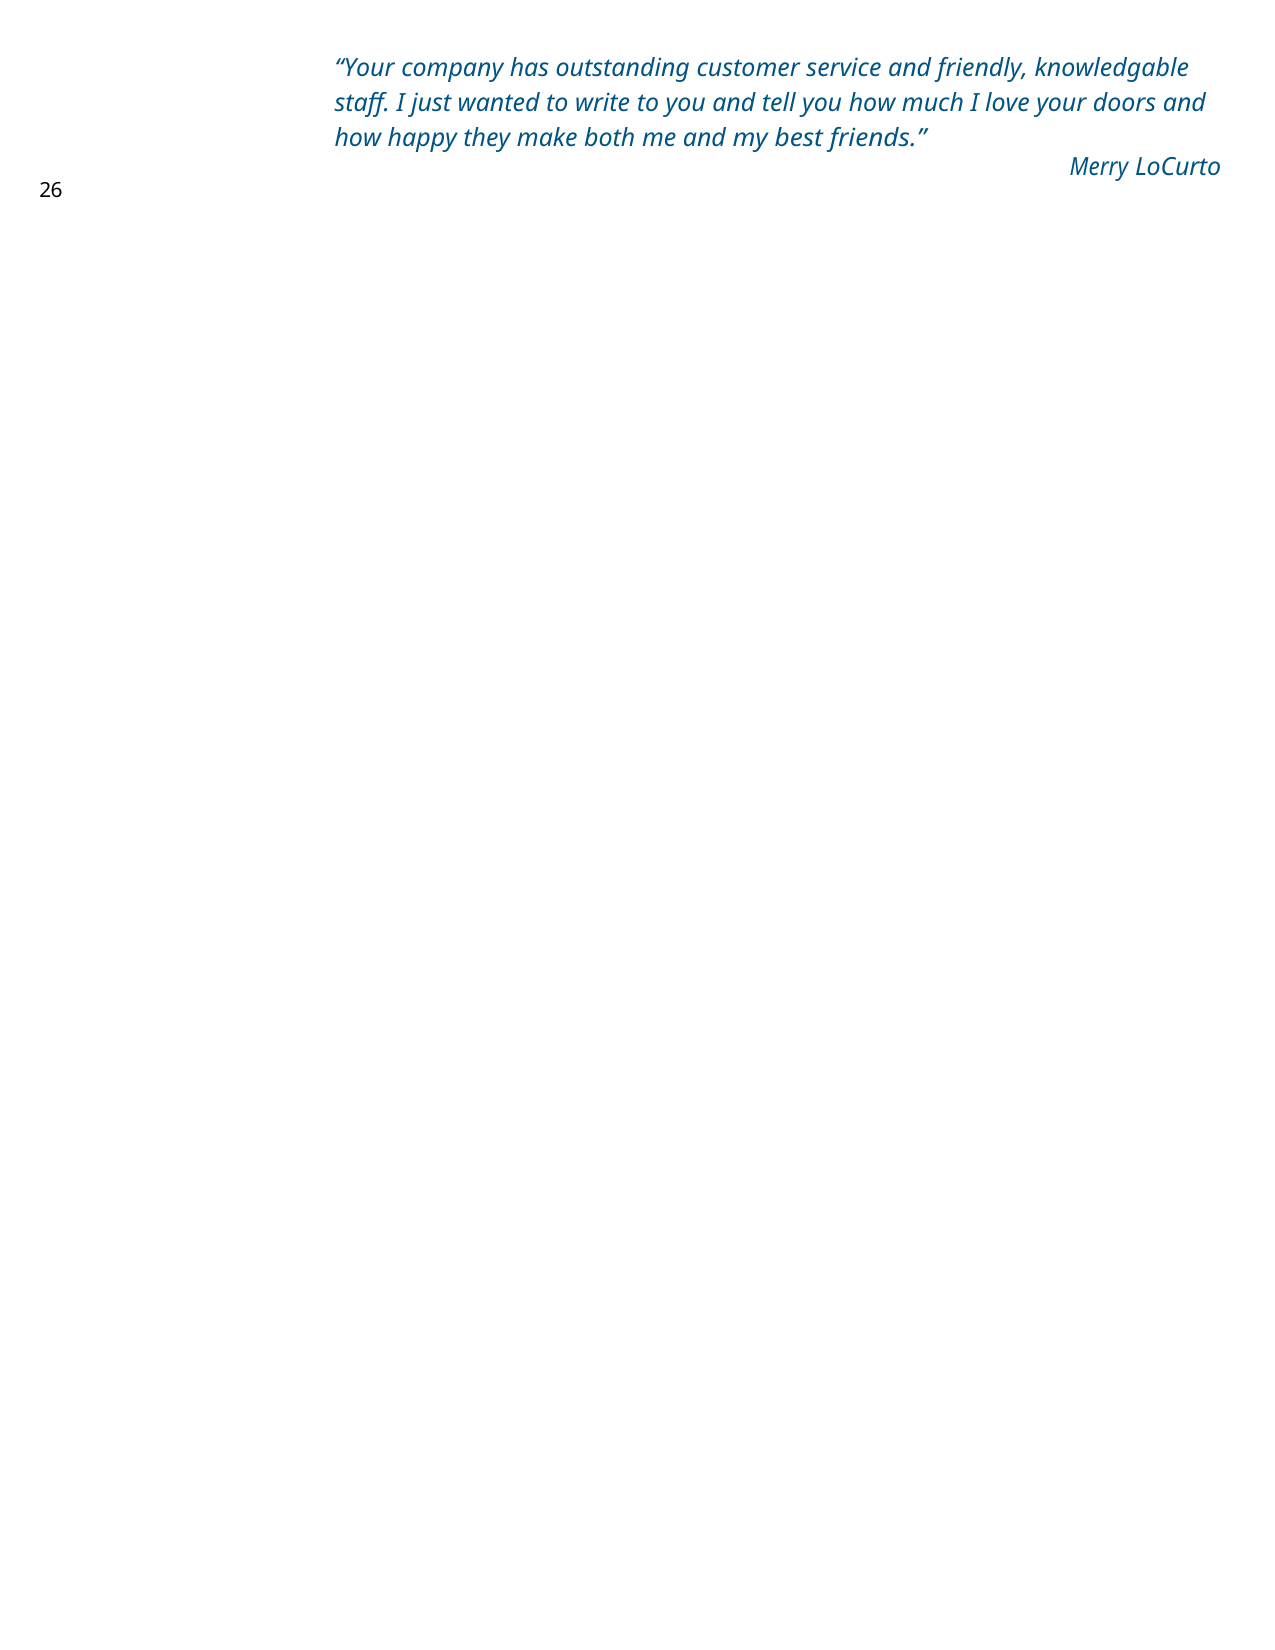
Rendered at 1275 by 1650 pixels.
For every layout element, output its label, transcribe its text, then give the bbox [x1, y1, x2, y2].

text “Your company has outstanding customer service and friendly, knowledgable staff. I just wanted to write to you and tell you how much I love your doors and how happy they make both me and my best friends.” [334, 50, 1214, 154]
text Merry LoCurto [0, 155, 1221, 181]
text 26 [39, 181, 1275, 202]
